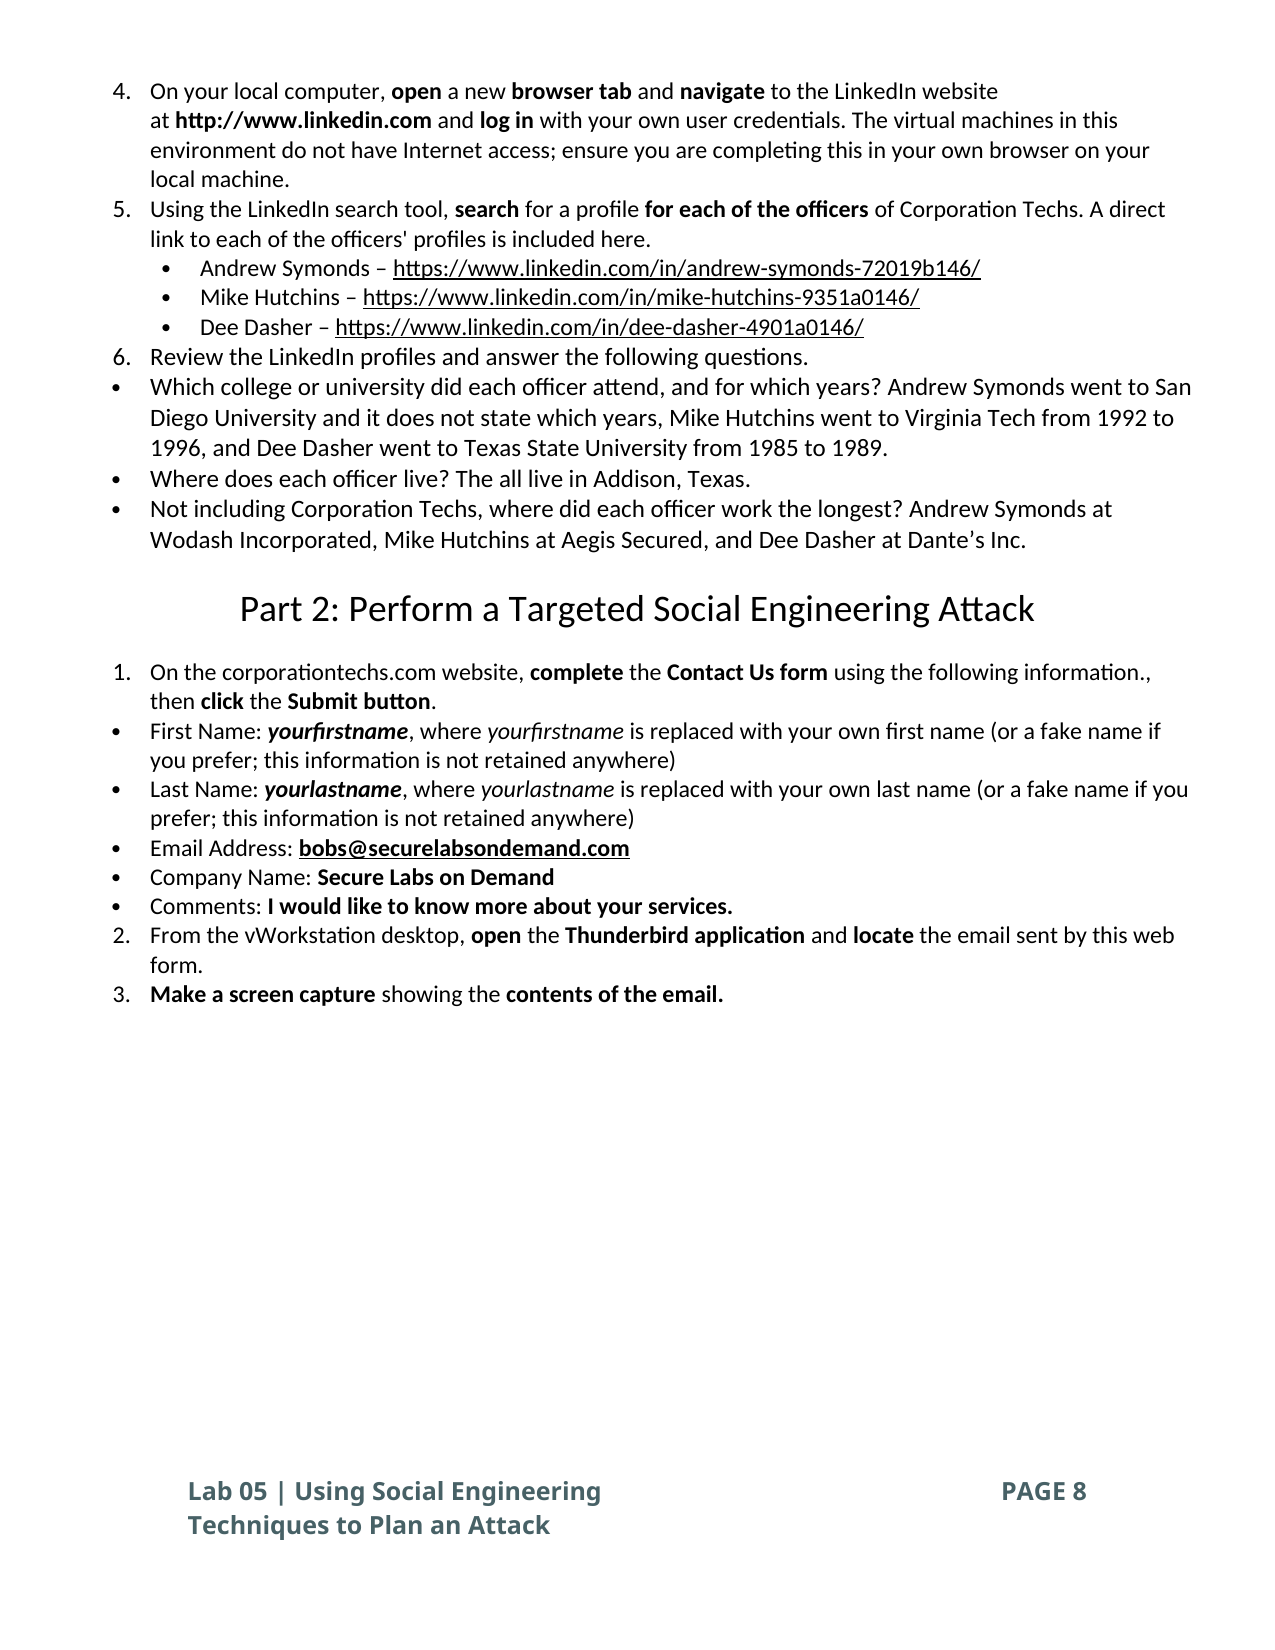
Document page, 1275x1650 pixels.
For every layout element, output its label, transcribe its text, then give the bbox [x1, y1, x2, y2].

list Dee Dasher – https://www.linkedin.com/in/dee-dasher-4901a0146/ [162, 312, 1200, 341]
list From the vWorkstation desktop, open the Thunderbird application and locate the email sent by this web form. [112, 921, 1200, 979]
list Comments: I would like to know more about your services. [112, 891, 1200, 921]
subtitle Part 2: Perform a Targeted Social Engineering Attack [75, 585, 1200, 631]
list First Name: yourfirstname, where yourfirstname is replaced with your own first name (or a fake name if you prefer; this information is not retained anywhere) [112, 716, 1200, 774]
list Review the LinkedIn profiles and answer the following questions. [112, 341, 1200, 371]
list Last Name: yourlastname, where yourlastname is replaced with your own last name (or a fake name if you prefer; this information is not retained anywhere) [112, 774, 1200, 833]
list Company Name: Secure Labs on Demand [112, 862, 1200, 891]
list Make a screen capture showing the contents of the email. [112, 979, 1200, 1008]
list Where does each officer live? The all live in Addison, Texas. [112, 463, 1200, 493]
list On the corporationtechs.com website, complete the Contact Us form using the following information., then click the Submit button. [112, 656, 1200, 716]
list Mike Hutchins – https://www.linkedin.com/in/mike-hutchins-9351a0146/ [162, 282, 1200, 312]
list Which college or university did each officer attend, and for which years? Andrew Symonds went to San Diego University and it does not state which years, Mike Hutchins went to Virginia Tech from 1992 to 1996, and Dee Dasher went to Texas State University from 1985 to 1989. [112, 371, 1200, 463]
list Email Address: bobs@securelabsondemand.com [112, 833, 1200, 862]
list Andrew Symonds – https://www.linkedin.com/in/andrew-symonds-72019b146/ [162, 253, 1200, 282]
list On your local computer, open a new browser tab and navigate to the LinkedIn website at http://www.linkedin.com and log in with your own user credentials. The virtual machines in this environment do not have Internet access; ensure you are completing this in your own browser on your local machine. [112, 75, 1200, 193]
list Not including Corporation Techs, where did each officer work the longest? Andrew Symonds at Wodash Incorporated, Mike Hutchins at Aegis Secured, and Dee Dasher at Dante’s Inc. [112, 493, 1200, 554]
list Using the LinkedIn search tool, search for a profile for each of the officers of Corporation Techs. A direct link to each of the officers' profiles is included here. [112, 193, 1200, 253]
